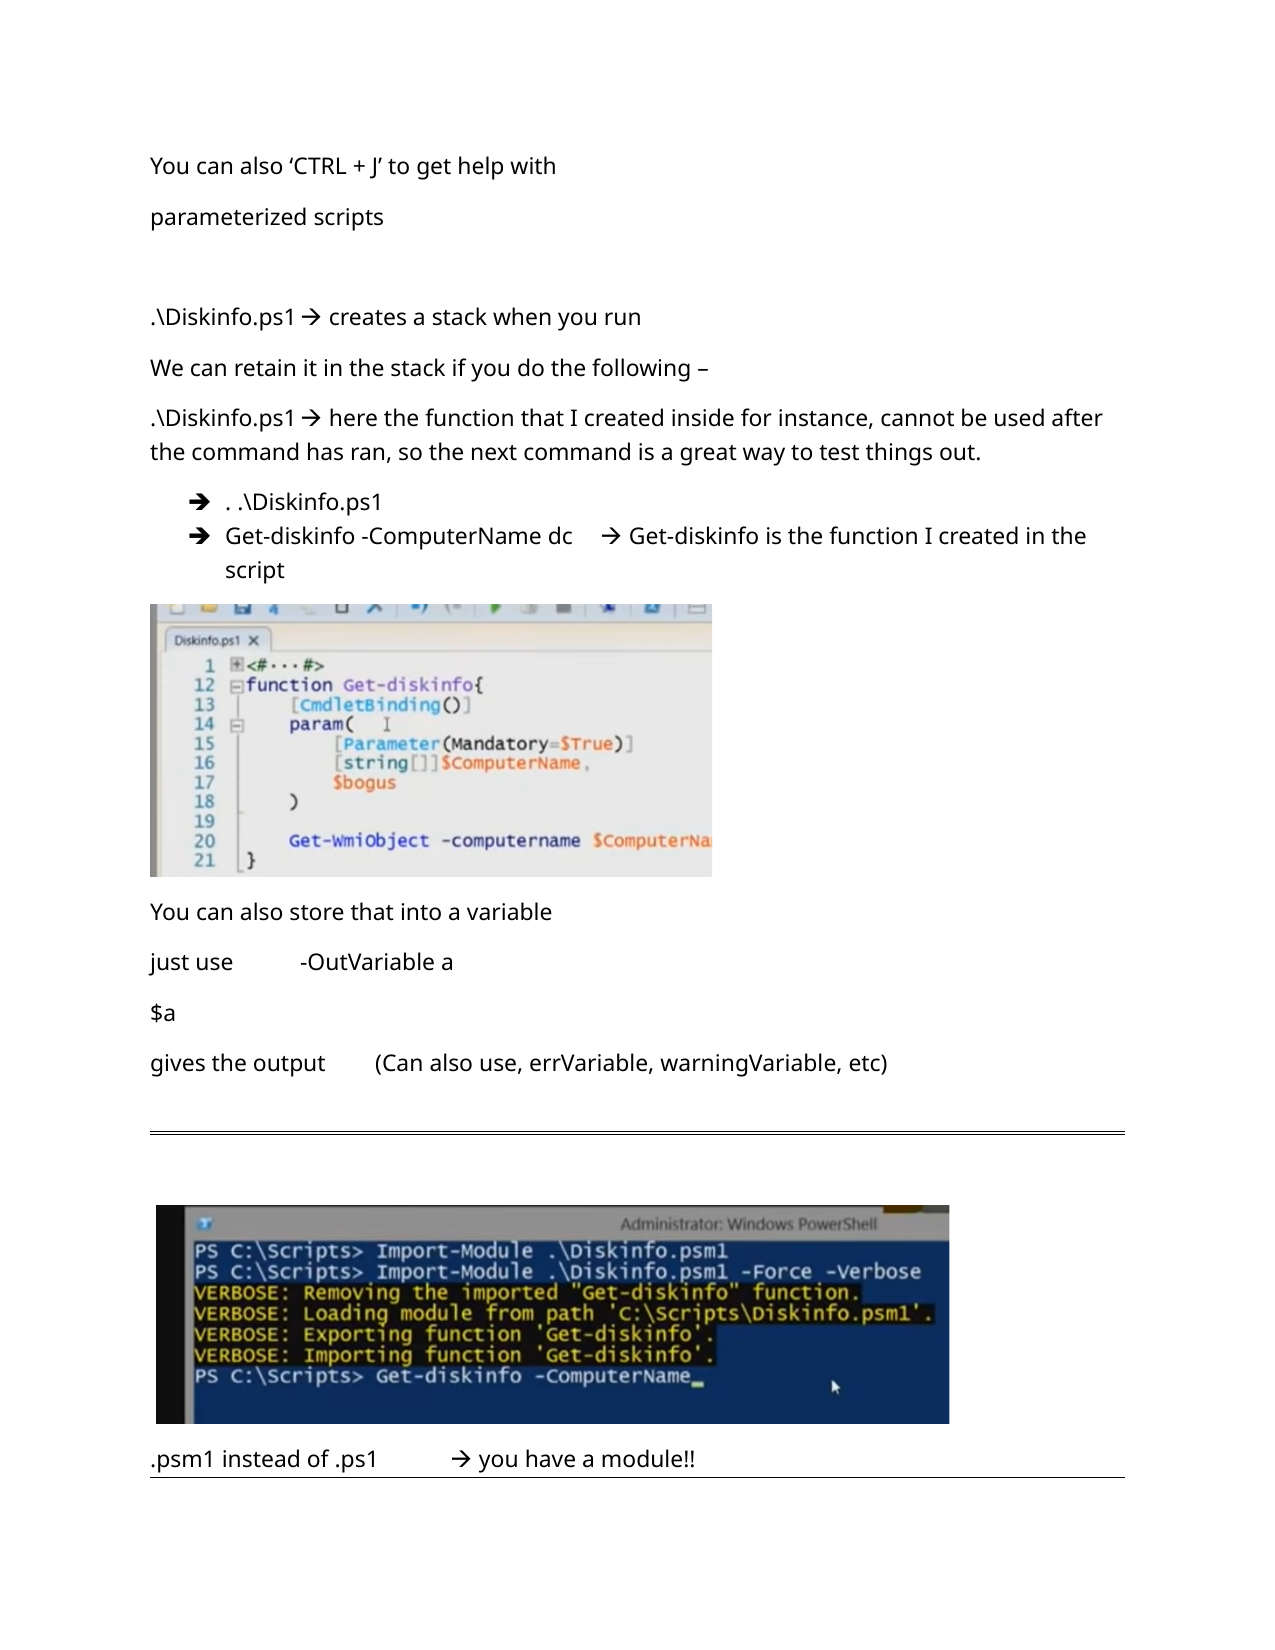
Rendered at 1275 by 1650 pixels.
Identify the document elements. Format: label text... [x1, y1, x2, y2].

text gives the output (Can also use, errVariable, warningVariable, etc) [150, 1047, 1125, 1078]
text just use -OutVariable a [150, 946, 1125, 977]
list Get-diskinfo -ComputerName dc Get-diskinfo is the function I created in the script [187, 520, 1125, 585]
text .\Diskinfo.ps1 creates a stack when you run [150, 301, 1125, 332]
text You can also ‘CTRL + J’ to get help with [150, 150, 1125, 181]
text We can retain it in the stack if you do the following – [150, 352, 1125, 383]
picture [150, 604, 713, 877]
text .psm1 instead of .ps1 you have a module!! [150, 1443, 1125, 1477]
text .\Diskinfo.ps1 here the function that I created inside for instance, cannot be used after the command has ran, so the next command is a great way to test things out. [150, 402, 1125, 467]
list . .\Diskinfo.ps1 [187, 486, 1125, 517]
text $a [150, 996, 1125, 1028]
text You can also store that into a variable [150, 896, 1125, 927]
text parameterized scripts [150, 200, 1125, 232]
picture [156, 1205, 950, 1424]
